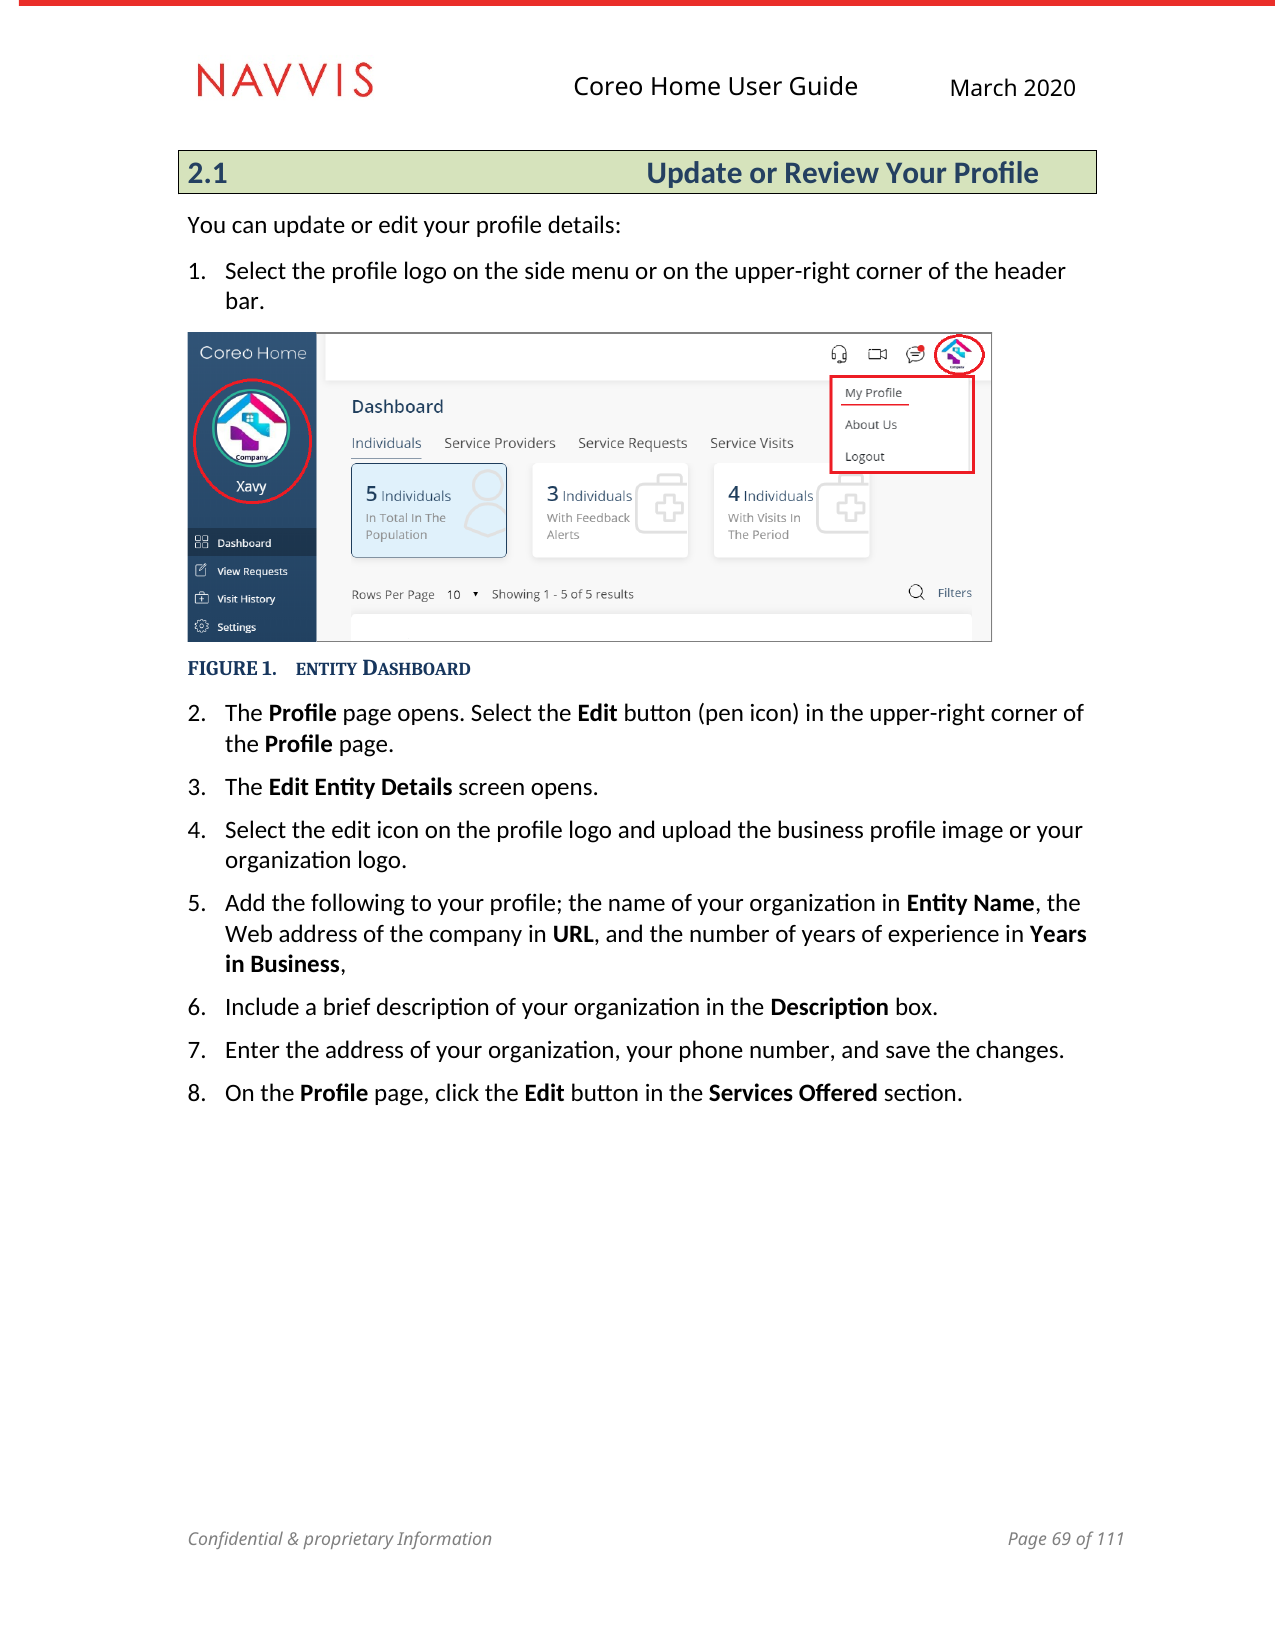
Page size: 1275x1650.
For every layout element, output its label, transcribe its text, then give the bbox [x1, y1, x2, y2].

subtitle Update or Review Your Profile [179, 151, 1096, 193]
picture [187, 55, 383, 104]
list The Profile page opens. Select the Edit button (pen icon) in the upper-right corner of the Profile page. [187, 697, 1087, 758]
list Select the profile logo on the side menu or on the upper-right corner of the header bar. [187, 255, 1087, 316]
list Enter the address of your organization, your phone number, and save the changes. [187, 1034, 1087, 1065]
text You can update or edit your profile details: [187, 209, 1087, 239]
list Add the following to your profile; the name of your organization in Entity Name, the Web address of the company in URL, and the number of years of experience in Years in Business, [187, 887, 1087, 979]
list The Edit Entity Details screen opens. [187, 771, 1087, 801]
list On the Profile page, click the Edit button in the Services Offered section. [187, 1077, 1087, 1108]
list Select the edit icon on the profile logo and upload the business profile image or your organization logo. [187, 814, 1087, 875]
picture [187, 332, 993, 642]
list Include a brief description of your organization in the Description box. [187, 991, 1087, 1022]
list entity Dashboard [187, 654, 1087, 681]
